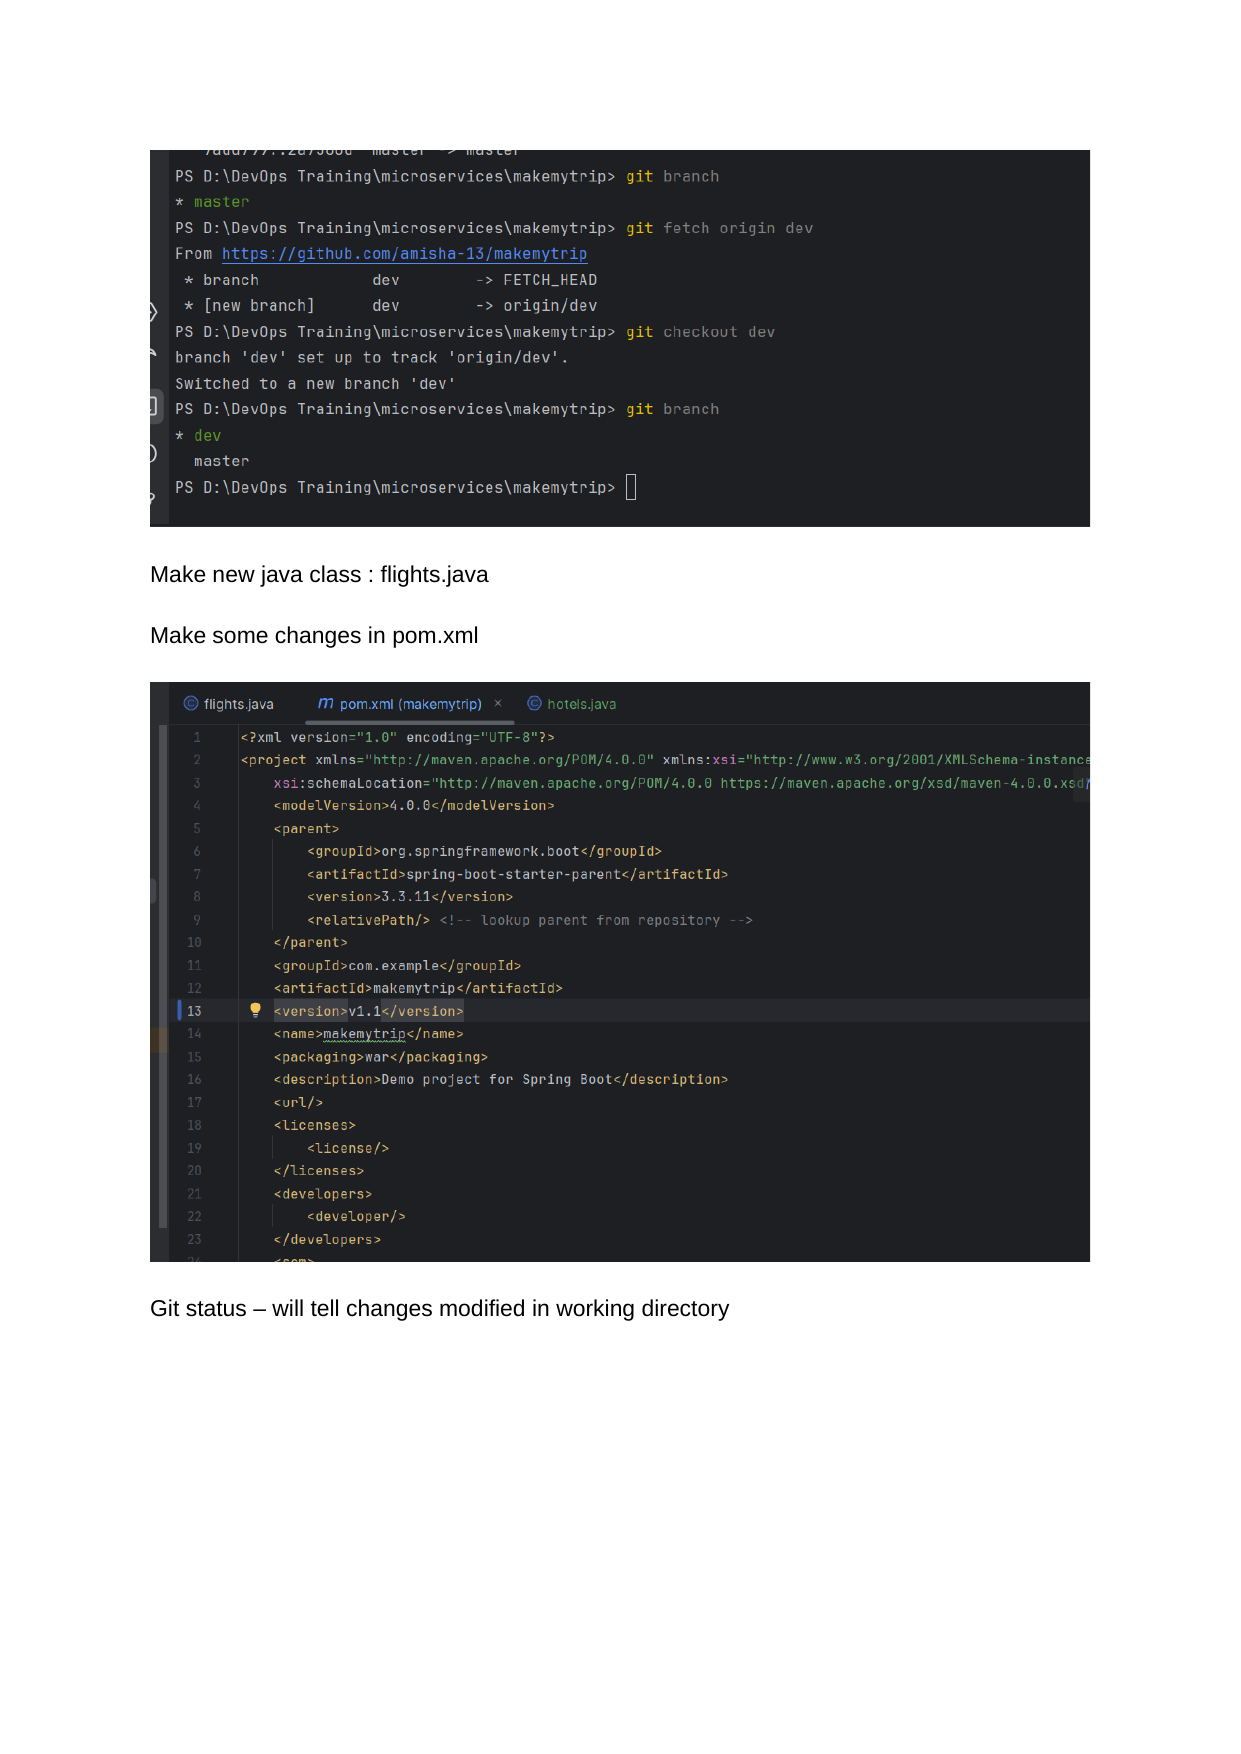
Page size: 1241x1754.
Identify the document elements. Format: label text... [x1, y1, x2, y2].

picture [150, 682, 1091, 1262]
text Make some changes in pom.xml [150, 622, 1090, 648]
text Git status – will tell changes modified in working directory [150, 1295, 1090, 1322]
text Make new java class : flights.java [150, 561, 1090, 587]
picture [150, 150, 1091, 527]
